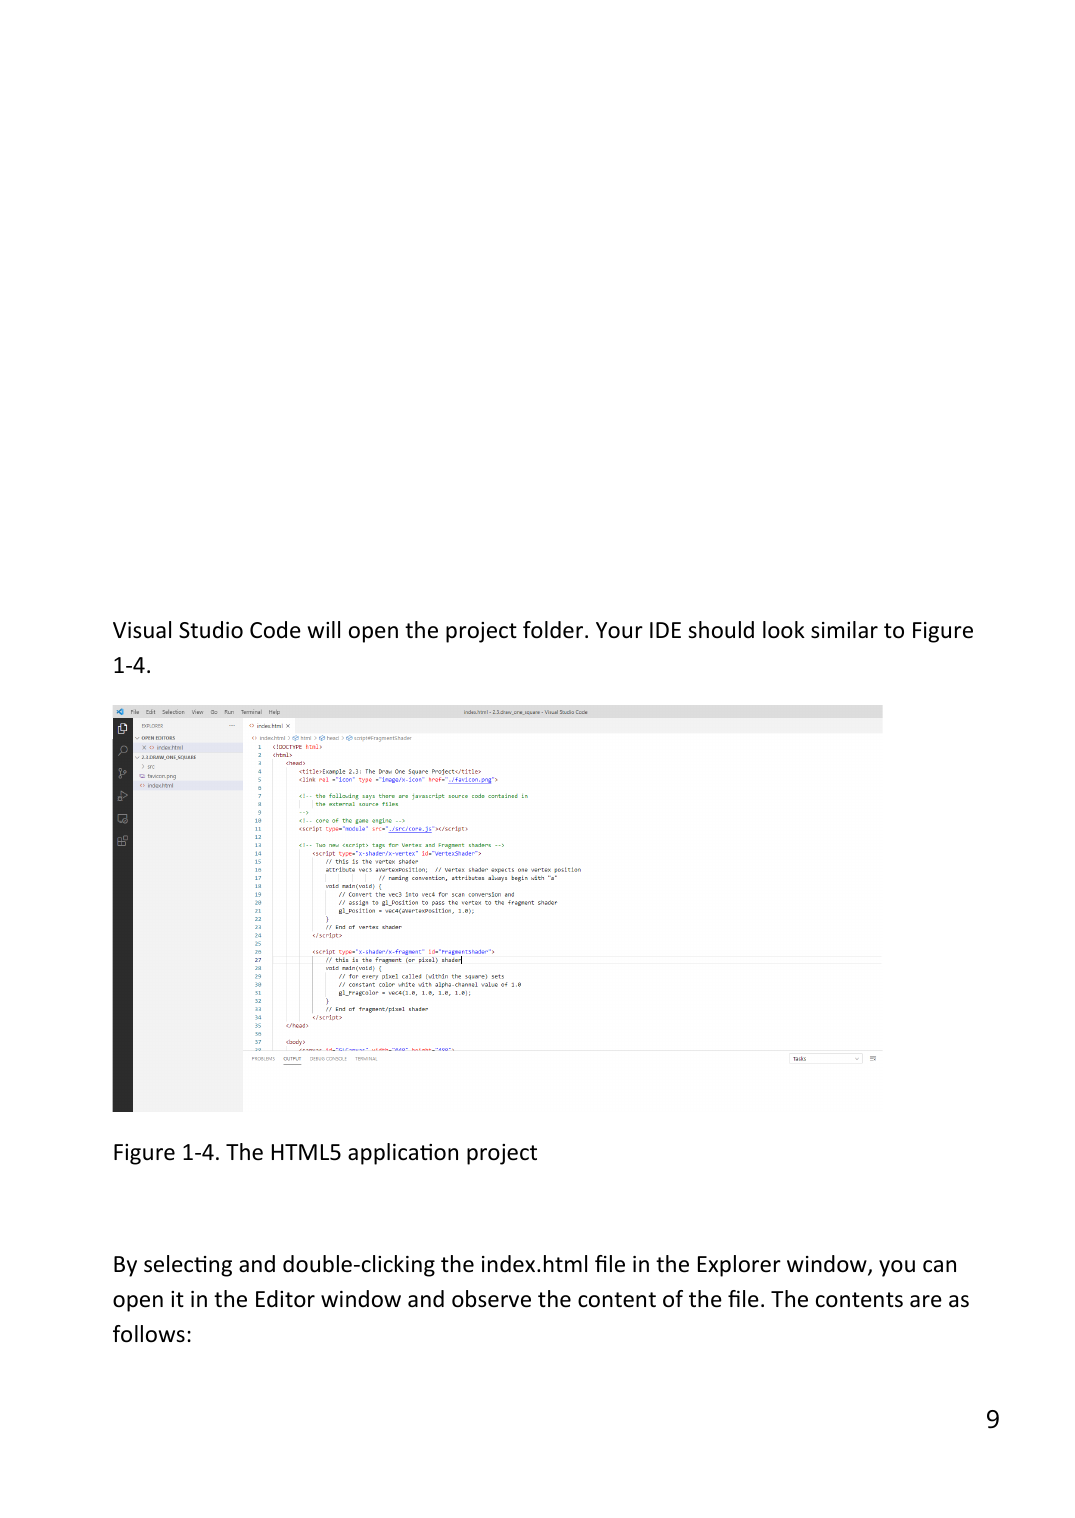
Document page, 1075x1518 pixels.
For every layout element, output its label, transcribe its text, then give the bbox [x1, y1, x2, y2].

text Figure 1-4. The HTML5 application project [112, 1137, 1000, 1167]
text Visual Studio Code will open the project folder. Your IDE should look similar to Figure 1-4. [112, 615, 1000, 681]
text By selecting and double-clicking the index.html file in the Explorer window, you can open it in the Editor window and observe the content of the file. The contents are as follows: [112, 1248, 1000, 1349]
picture [112, 705, 883, 1112]
